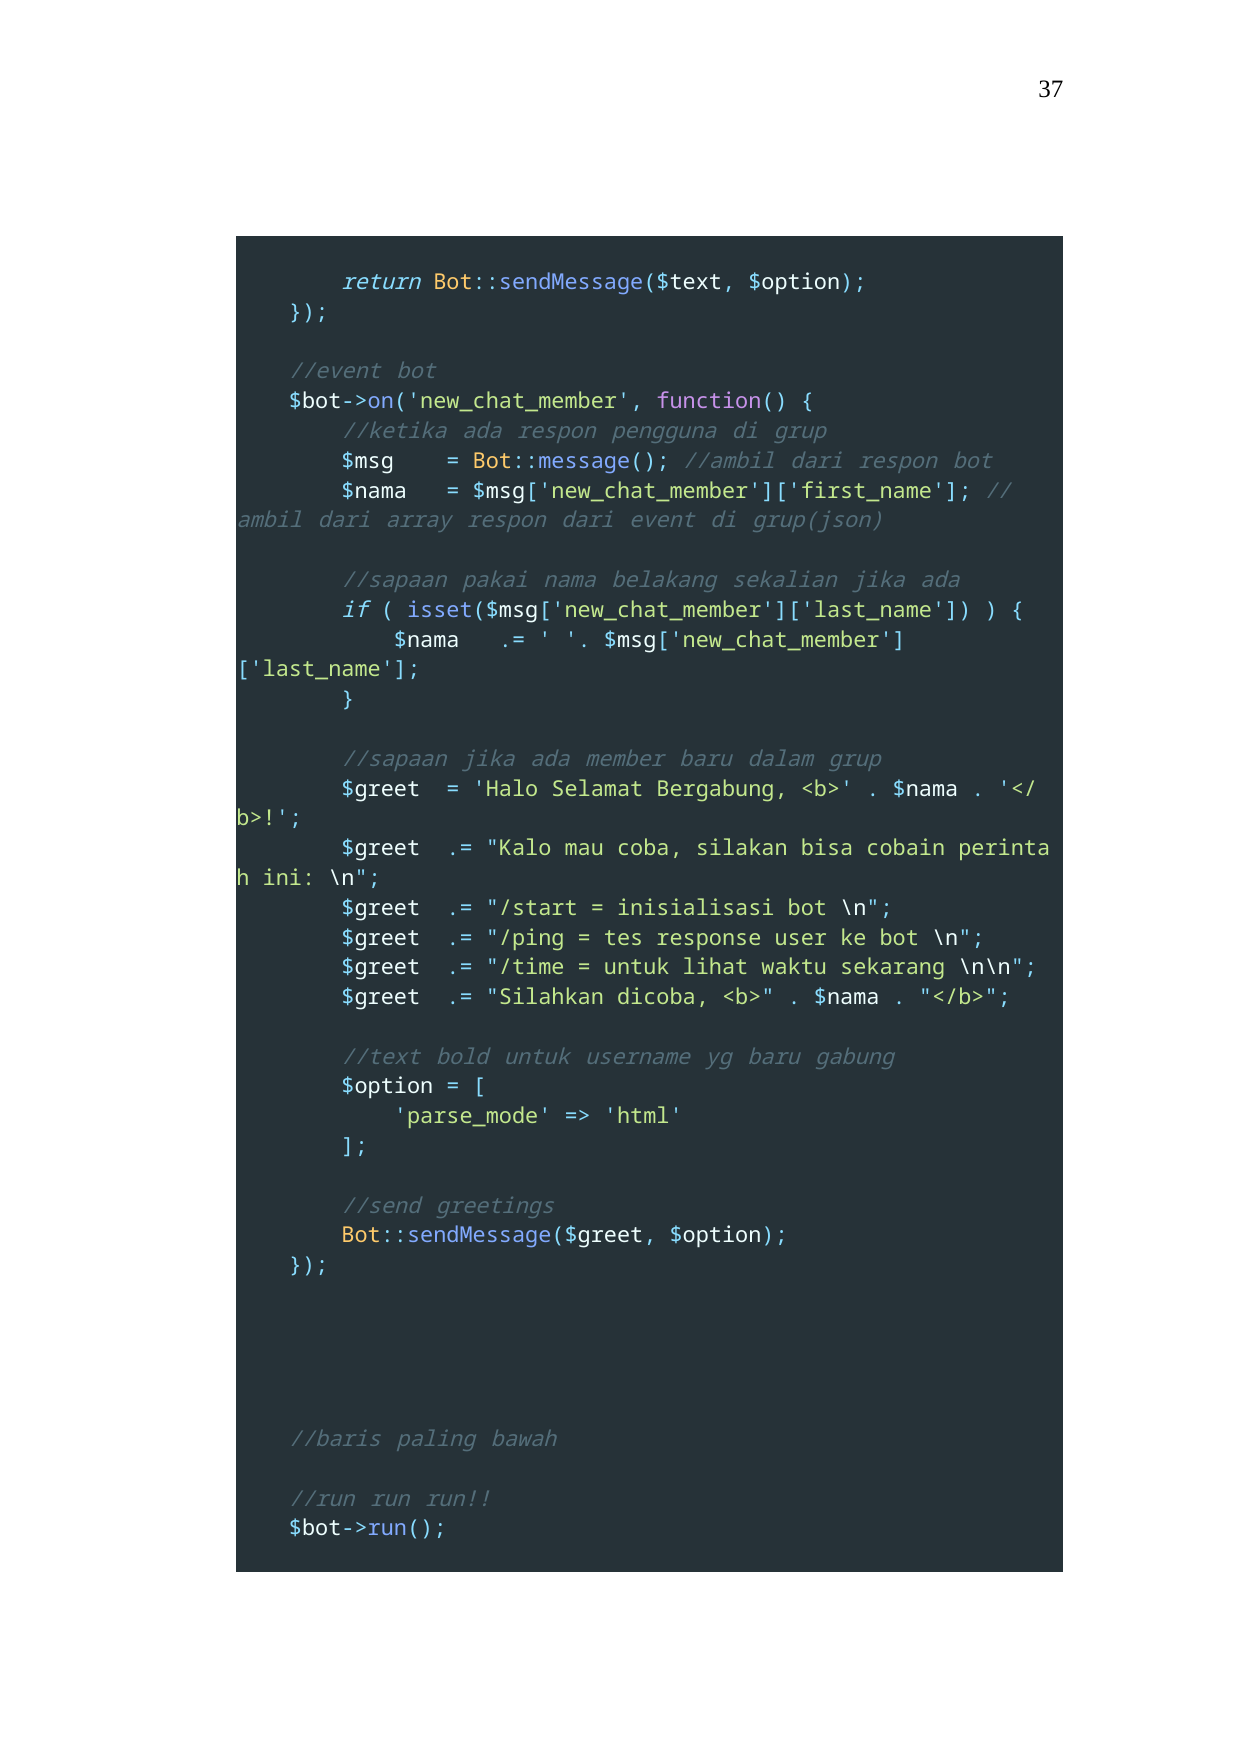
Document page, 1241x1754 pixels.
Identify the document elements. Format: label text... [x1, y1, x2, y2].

text //sapaan jika ada member baru dalam grup [236, 743, 1063, 772]
text Bot::sendMessage($greet, $option); [236, 1219, 1063, 1249]
text return Bot::sendMessage($text, $option); [236, 266, 1063, 296]
text $nama .= ' '. $msg['new_chat_member']['last_name']; [236, 623, 1063, 683]
text //ketika ada respon pengguna di grup [236, 415, 1063, 445]
text $greet = 'Halo Selamat Bergabung, <b>' . $nama . '</b>!'; [236, 772, 1063, 832]
text $option = [ [236, 1070, 1063, 1100]
text //sapaan pakai nama belakang sekalian jika ada [236, 564, 1063, 594]
text }); [236, 1249, 1063, 1279]
text if ( isset($msg['new_chat_member']['last_name']) ) { [236, 594, 1063, 623]
text $nama = $msg['new_chat_member']['first_name']; //ambil dari array respon dari event di grup(json) [236, 474, 1063, 534]
text $greet .= "/ping = tes response user ke bot \n"; [236, 921, 1063, 951]
text //send greetings [236, 1189, 1063, 1219]
text $greet .= "/time = untuk lihat waktu sekarang \n\n"; [236, 951, 1063, 981]
text $bot->on('new_chat_member', function() { [236, 385, 1063, 415]
text }); [236, 296, 1063, 326]
text $greet .= "Silahkan dicoba, <b>" . $nama . "</b>"; [236, 981, 1063, 1011]
text $bot->run(); [236, 1512, 1063, 1542]
text ]; [236, 1130, 1063, 1160]
text } [236, 683, 1063, 713]
text //baris paling bawah [236, 1423, 1063, 1453]
text //text bold untuk username yg baru gabung [236, 1041, 1063, 1070]
text $greet .= "/start = inisialisasi bot \n"; [236, 892, 1063, 921]
text 'parse_mode' => 'html' [236, 1100, 1063, 1130]
text $greet .= "Kalo mau coba, silakan bisa cobain perintah ini: \n"; [236, 832, 1063, 892]
text $msg = Bot::message(); //ambil dari respon bot [236, 445, 1063, 474]
text //run run run!! [236, 1483, 1063, 1512]
text //event bot [236, 355, 1063, 385]
